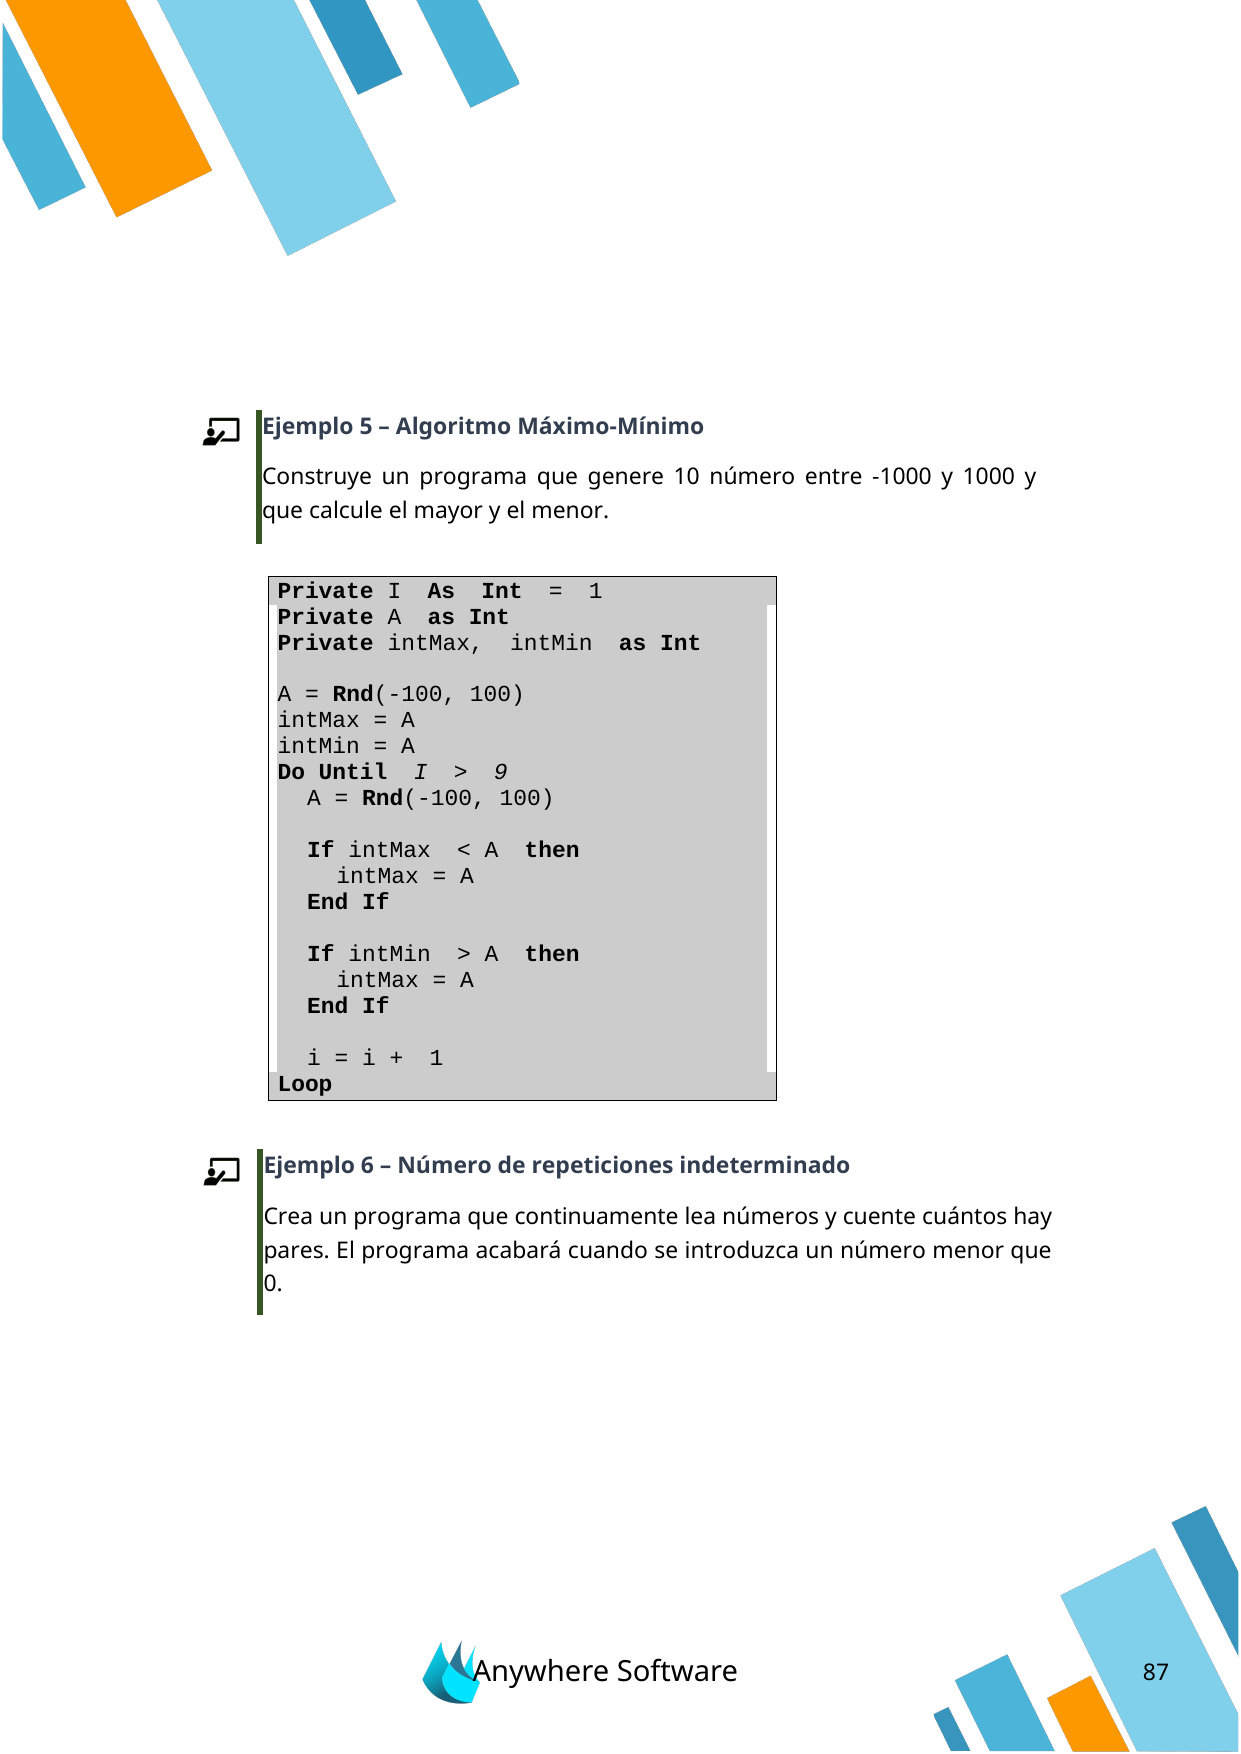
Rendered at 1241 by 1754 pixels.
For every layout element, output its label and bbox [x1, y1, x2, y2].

picture [422, 1640, 481, 1704]
picture [2, 0, 520, 256]
picture [201, 409, 241, 454]
picture [933, 1506, 1239, 1752]
picture [202, 1149, 241, 1194]
